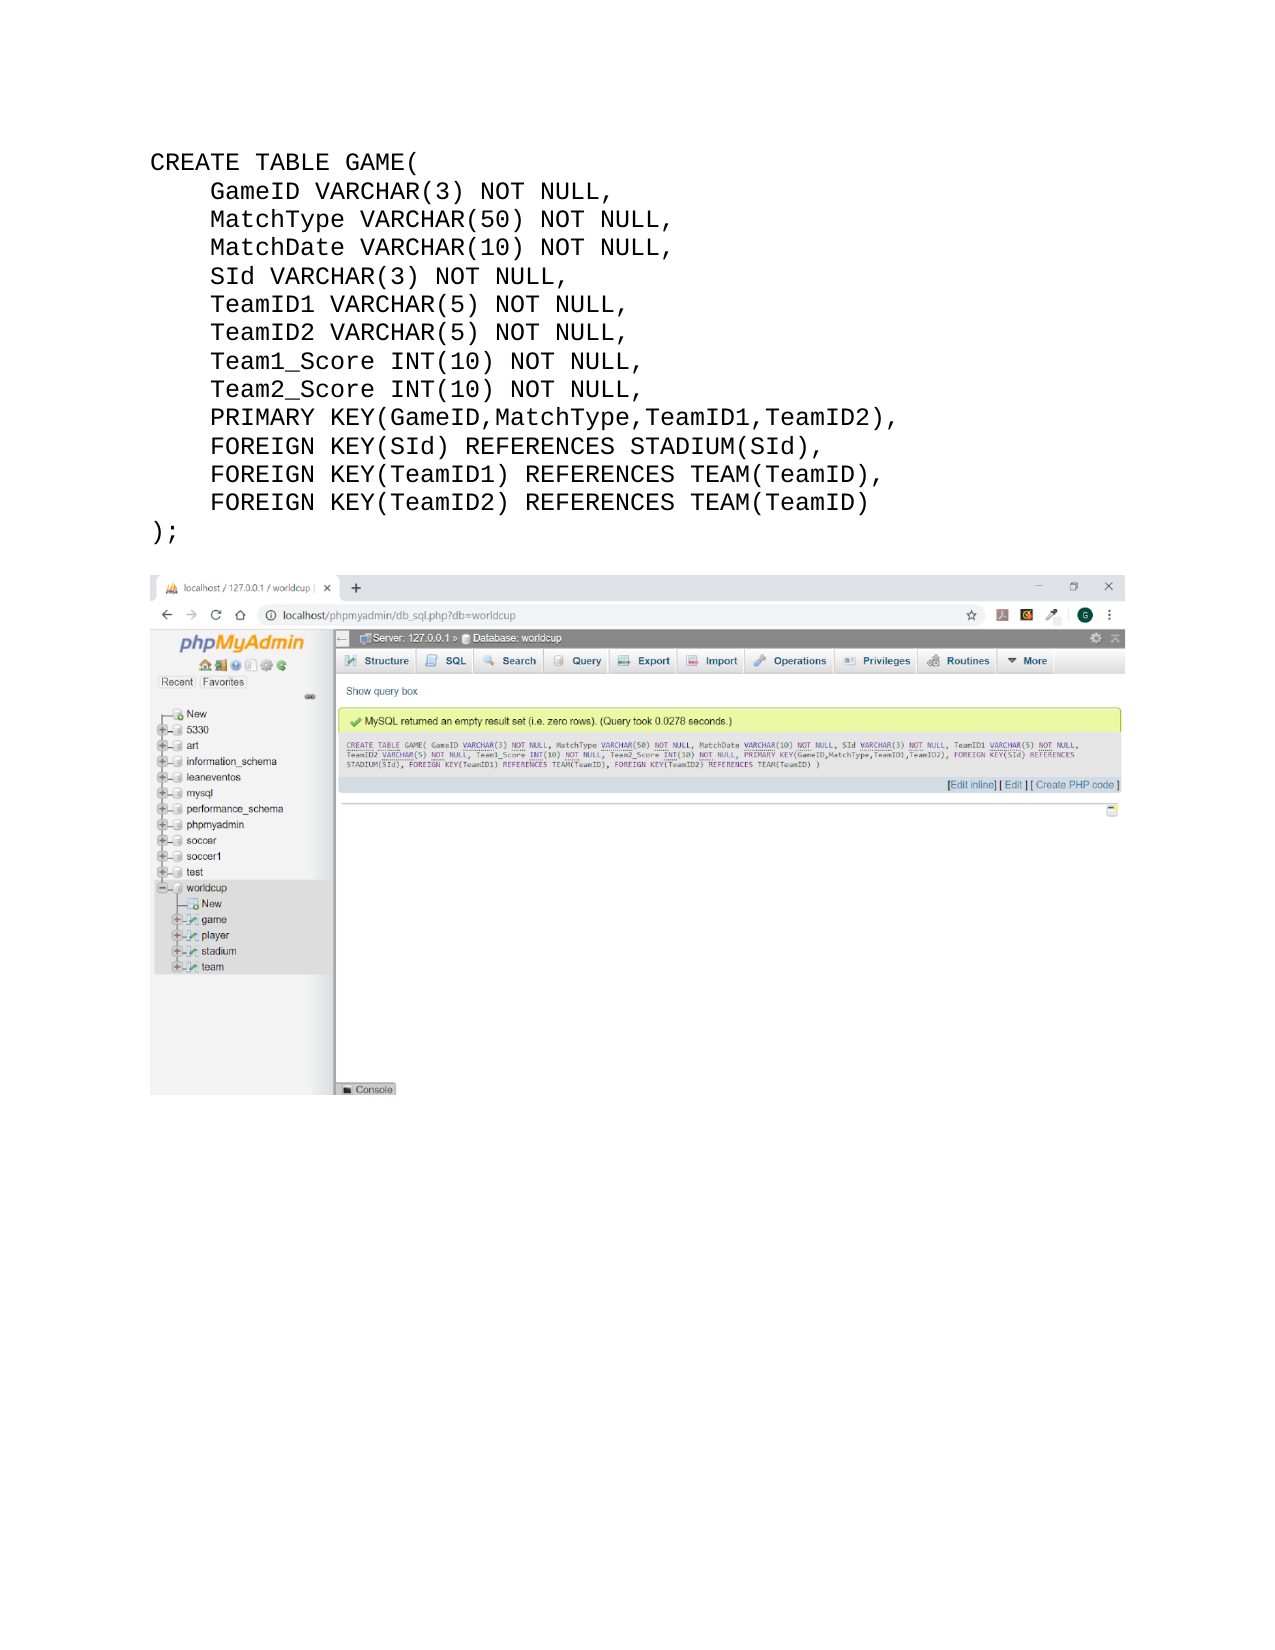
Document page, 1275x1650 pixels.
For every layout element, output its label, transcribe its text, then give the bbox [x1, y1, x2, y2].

text TeamID2 VARCHAR(5) NOT NULL, [150, 320, 1125, 348]
text FOREIGN KEY(TeamID1) REFERENCES TEAM(TeamID), [150, 462, 1125, 490]
text FOREIGN KEY(SId) REFERENCES STADIUM(SId), [150, 433, 1125, 462]
text MatchDate VARCHAR(10) NOT NULL, [150, 235, 1125, 263]
text GameID VARCHAR(3) NOT NULL, [150, 178, 1125, 207]
text SId VARCHAR(3) NOT NULL, [150, 263, 1125, 292]
text PRIMARY KEY(GameID,MatchType,TeamID1,TeamID2), [150, 405, 1125, 433]
picture [150, 575, 1125, 1095]
text MatchType VARCHAR(50) NOT NULL, [150, 207, 1125, 235]
text FOREIGN KEY(TeamID2) REFERENCES TEAM(TeamID) [150, 490, 1125, 518]
text CREATE TABLE GAME( [150, 150, 1125, 178]
text Team2_Score INT(10) NOT NULL, [150, 377, 1125, 405]
text TeamID1 VARCHAR(5) NOT NULL, [150, 292, 1125, 320]
text ); [150, 518, 1125, 547]
text Team1_Score INT(10) NOT NULL, [150, 348, 1125, 377]
